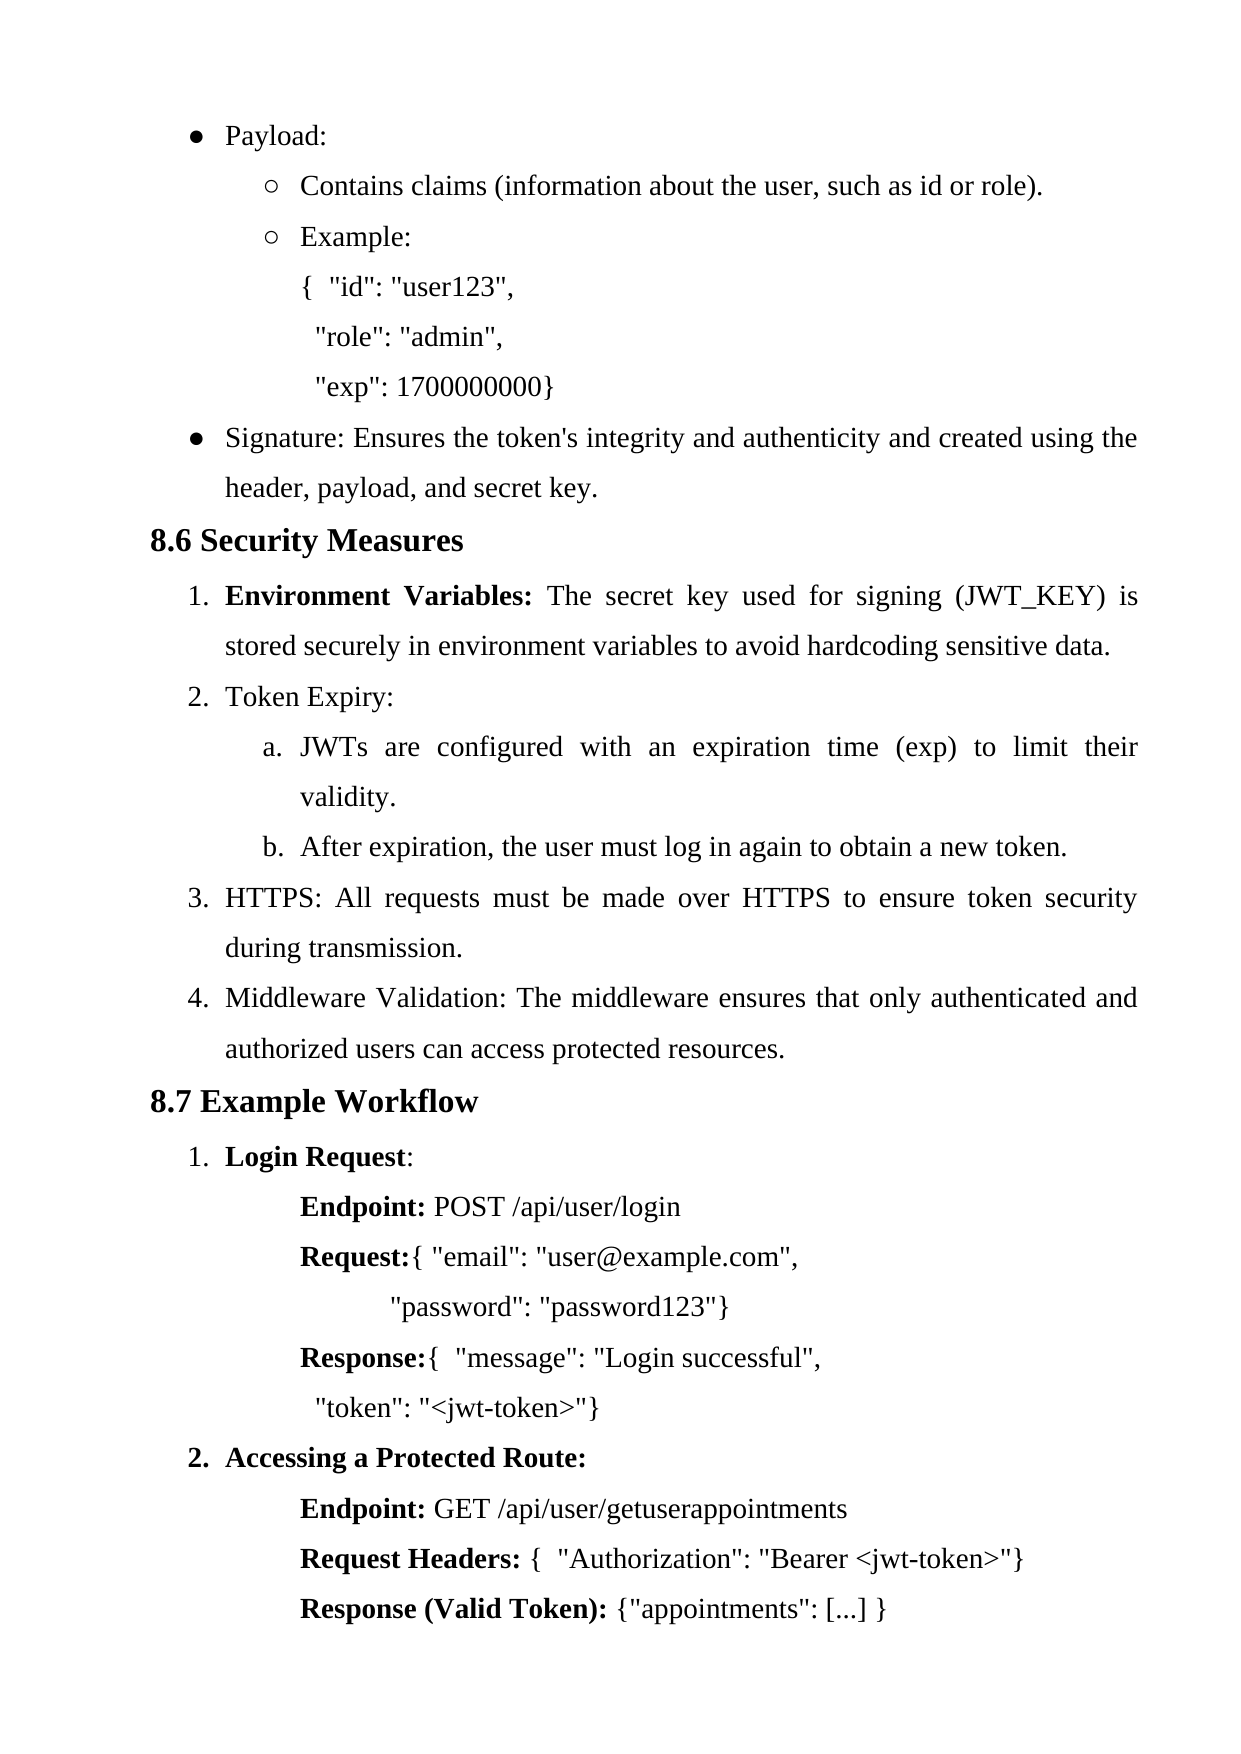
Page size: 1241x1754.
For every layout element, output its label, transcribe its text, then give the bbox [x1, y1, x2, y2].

text "token": "<jwt-token>"} [300, 1390, 1139, 1424]
list Environment Variables: The secret key used for signing (JWT_KEY) is stored securely in environment variables to avoid hardcoding sensitive data. [187, 578, 1139, 662]
list After expiration, the user must log in again to obtain a new token. [262, 829, 1139, 863]
text Request:{ "email": "user@example.com", [300, 1239, 1139, 1273]
list Login Request: [187, 1139, 1139, 1172]
list HTTPS: All requests must be made over HTTPS to ensure token security during transmission. [187, 880, 1139, 964]
subtitle 8.7 Example Workflow [150, 1081, 1139, 1119]
text Response (Valid Token): {"appointments": [...] } [300, 1591, 1139, 1625]
text "exp": 1700000000} [300, 369, 1139, 403]
list Contains claims (information about the user, such as id or role). [262, 168, 1139, 202]
text { "id": "user123", [300, 269, 1139, 302]
text Request Headers: { "Authorization": "Bearer <jwt-token>"} [300, 1541, 1139, 1575]
list Middleware Validation: The middleware ensures that only authenticated and authorized users can access protected resources. [187, 981, 1139, 1064]
subtitle 8.6 Security Measures [150, 521, 1139, 559]
list Token Expiry: [187, 679, 1139, 712]
text Response:{ "message": "Login successful", [300, 1340, 1139, 1373]
list Signature: Ensures the token's integrity and authenticity and created using the header, payload, and secret key. [187, 420, 1139, 504]
text Endpoint: GET /api/user/getuserappointments [300, 1491, 1139, 1524]
text "role": "admin", [300, 319, 1139, 353]
text Endpoint: POST /api/user/login [300, 1189, 1139, 1222]
list Payload: [187, 118, 1139, 152]
list Example: [262, 219, 1139, 252]
text "password": "password123"} [375, 1289, 1139, 1323]
list JWTs are configured with an expiration time (exp) to limit their validity. [262, 729, 1139, 813]
list Accessing a Protected Route: [187, 1441, 1139, 1474]
